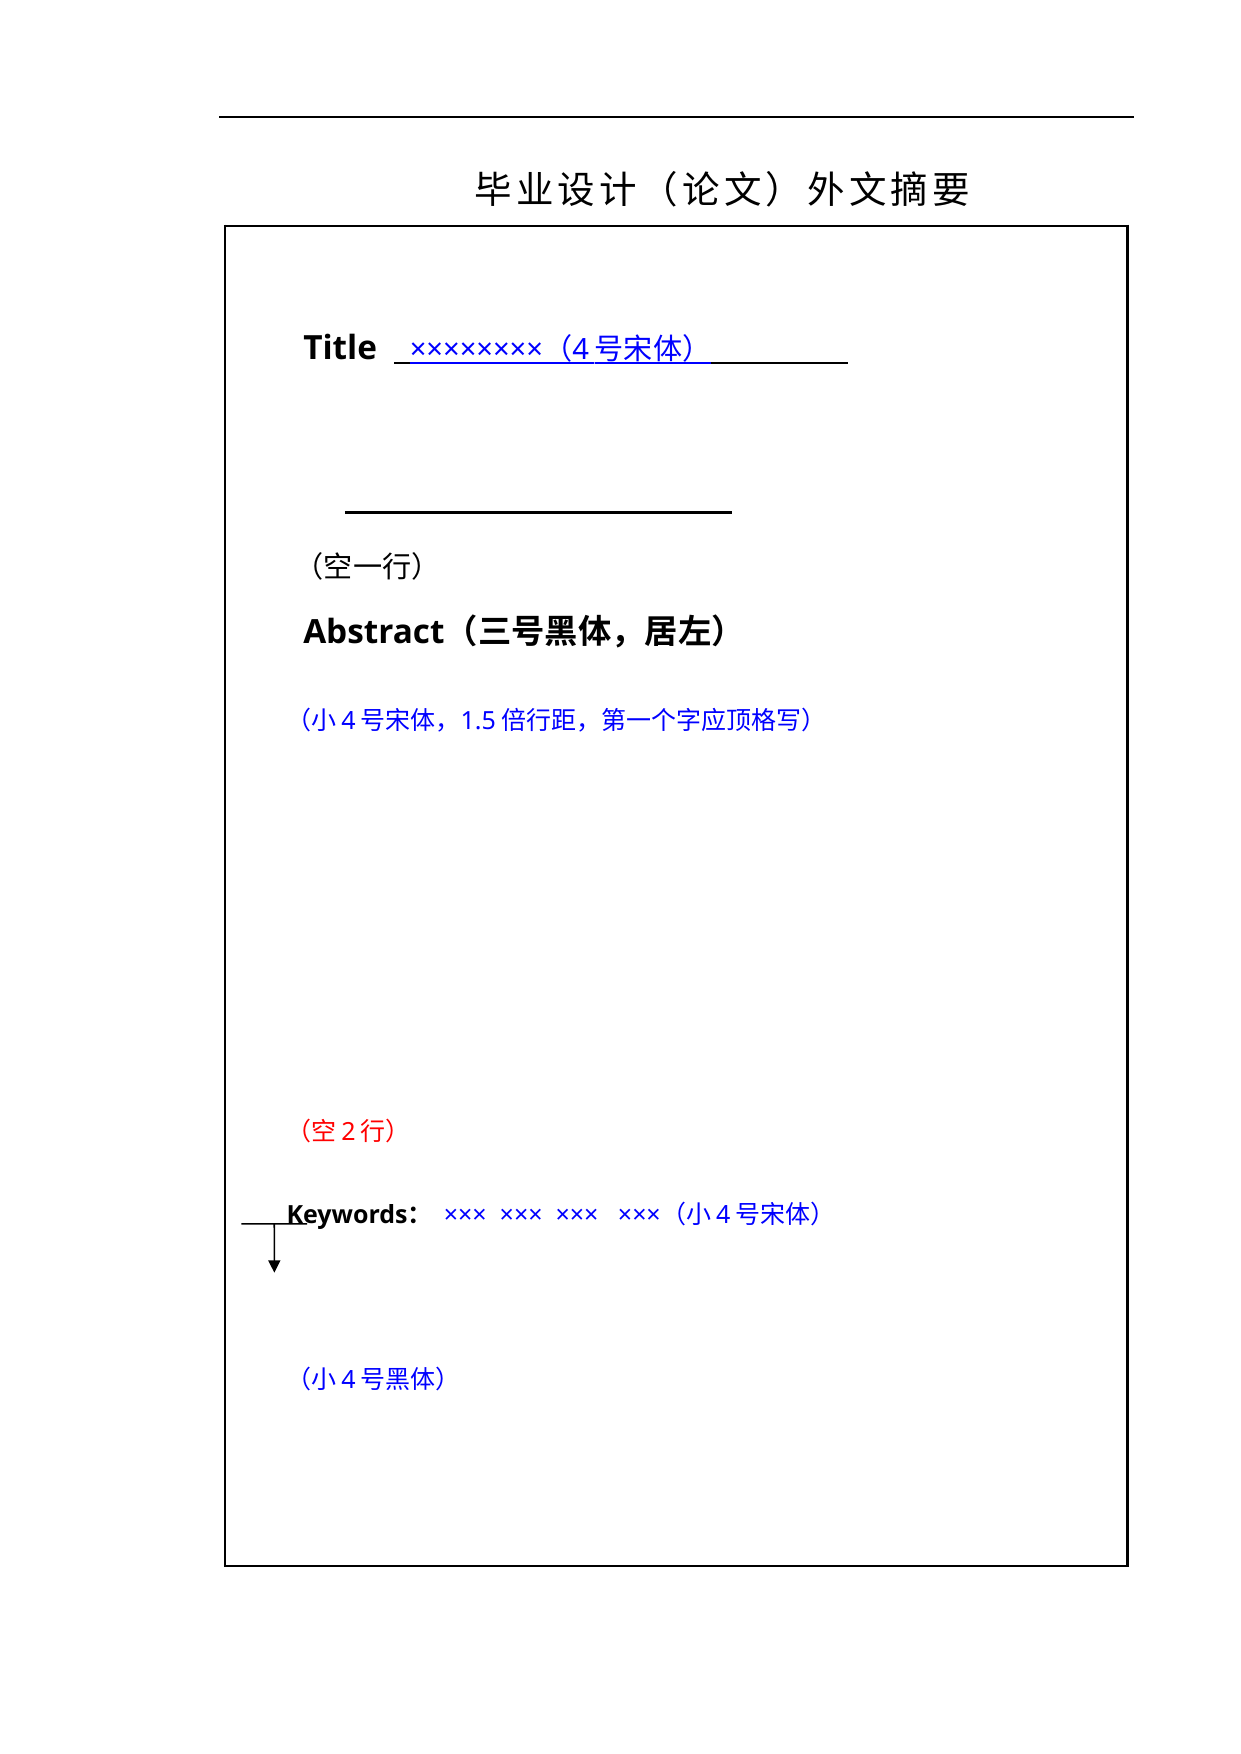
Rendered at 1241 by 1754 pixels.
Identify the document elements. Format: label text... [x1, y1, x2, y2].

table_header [226, 227, 1126, 1565]
text 毕业设计（论文）外文摘要 [218, 156, 1134, 215]
